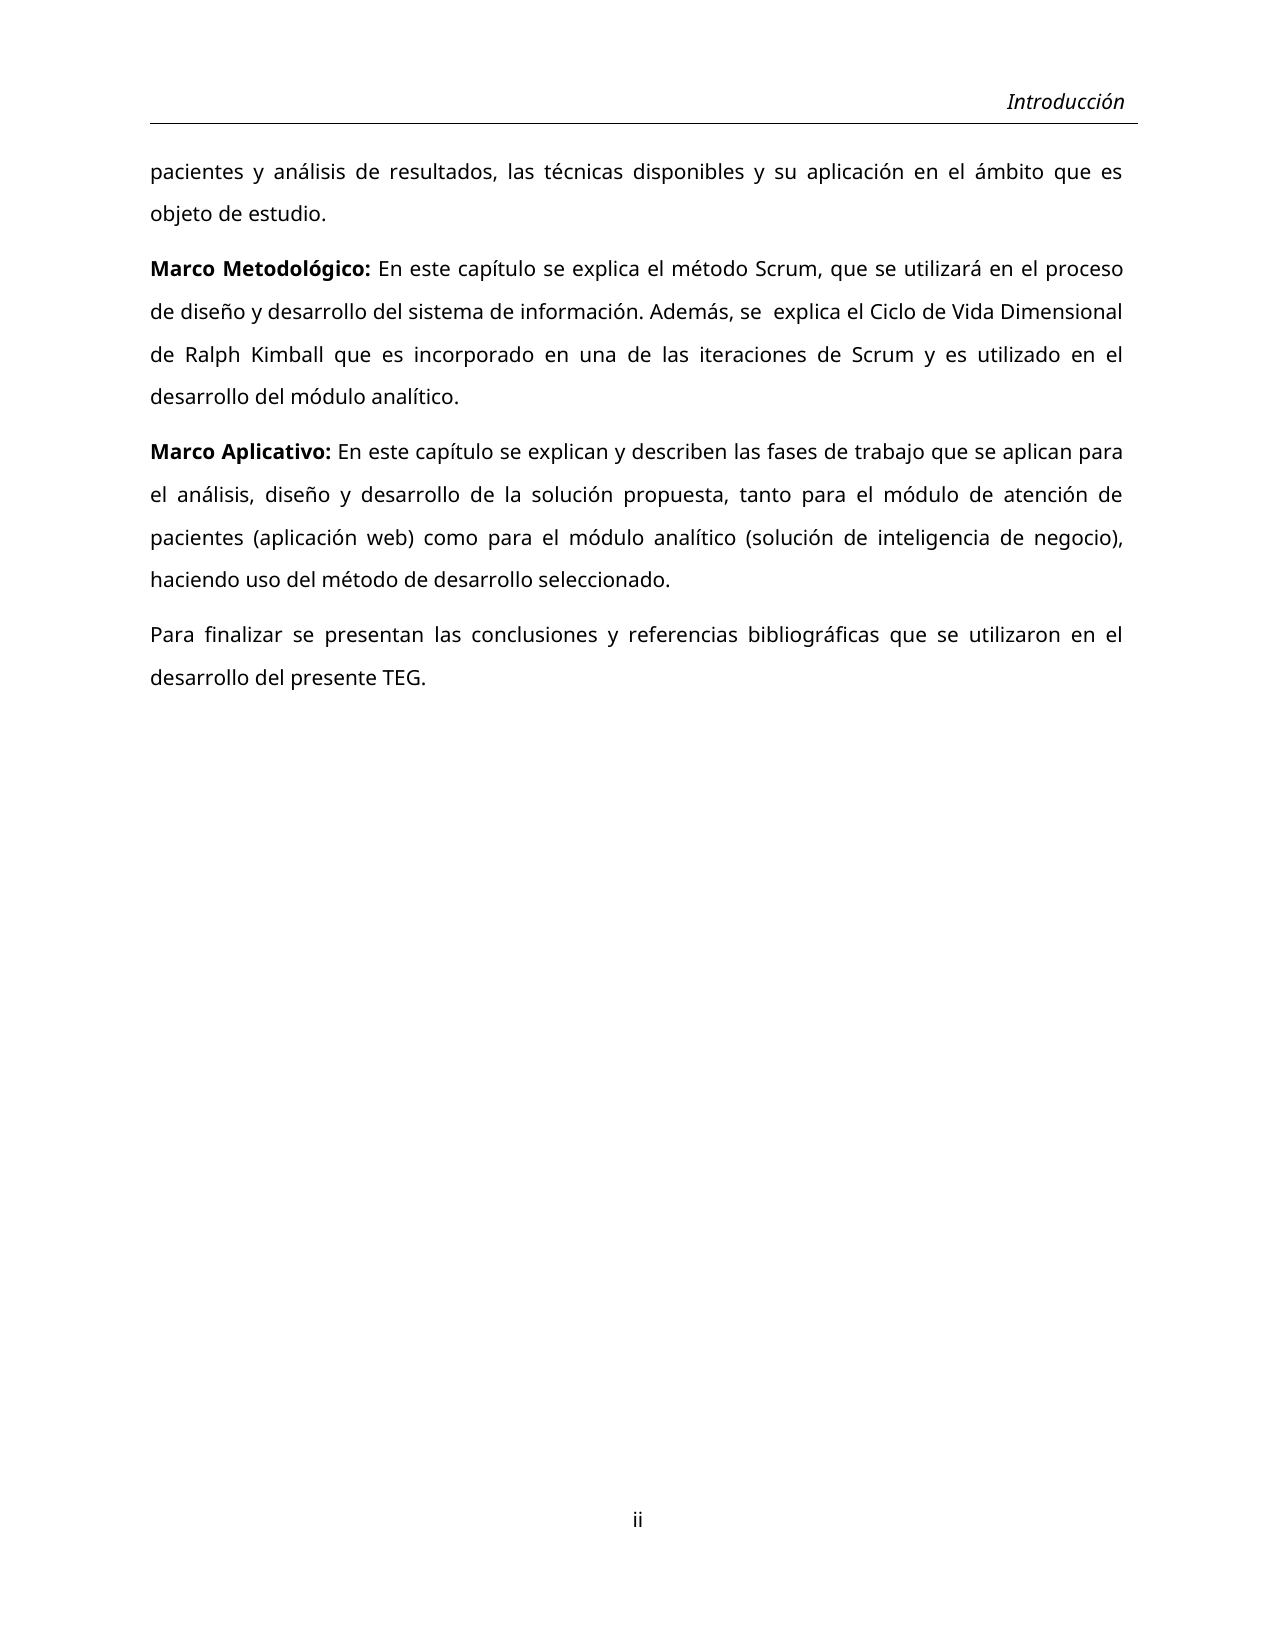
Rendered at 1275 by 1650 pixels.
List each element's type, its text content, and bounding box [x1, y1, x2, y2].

text Marco Metodológico: En este capítulo se explica el método Scrum, que se utilizará en el proceso de diseño y desarrollo del sistema de información. Además, se explica el Ciclo de Vida Dimensional de Ralph Kimball que es incorporado en una de las iteraciones de Scrum y es utilizado en el desarrollo del módulo analítico. [150, 254, 1125, 411]
text Para finalizar se presentan las conclusiones y referencias bibliográficas que se utilizaron en el desarrollo del presente TEG. [150, 620, 1125, 691]
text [150, 157, 1125, 228]
text Marco Aplicativo: En este capítulo se explican y describen las fases de trabajo que se aplican para el análisis, diseño y desarrollo de la solución propuesta, tanto para el módulo de atención de pacientes (aplicación web) como para el módulo analítico (solución de inteligencia de negocio), haciendo uso del método de desarrollo seleccionado. [150, 437, 1125, 594]
